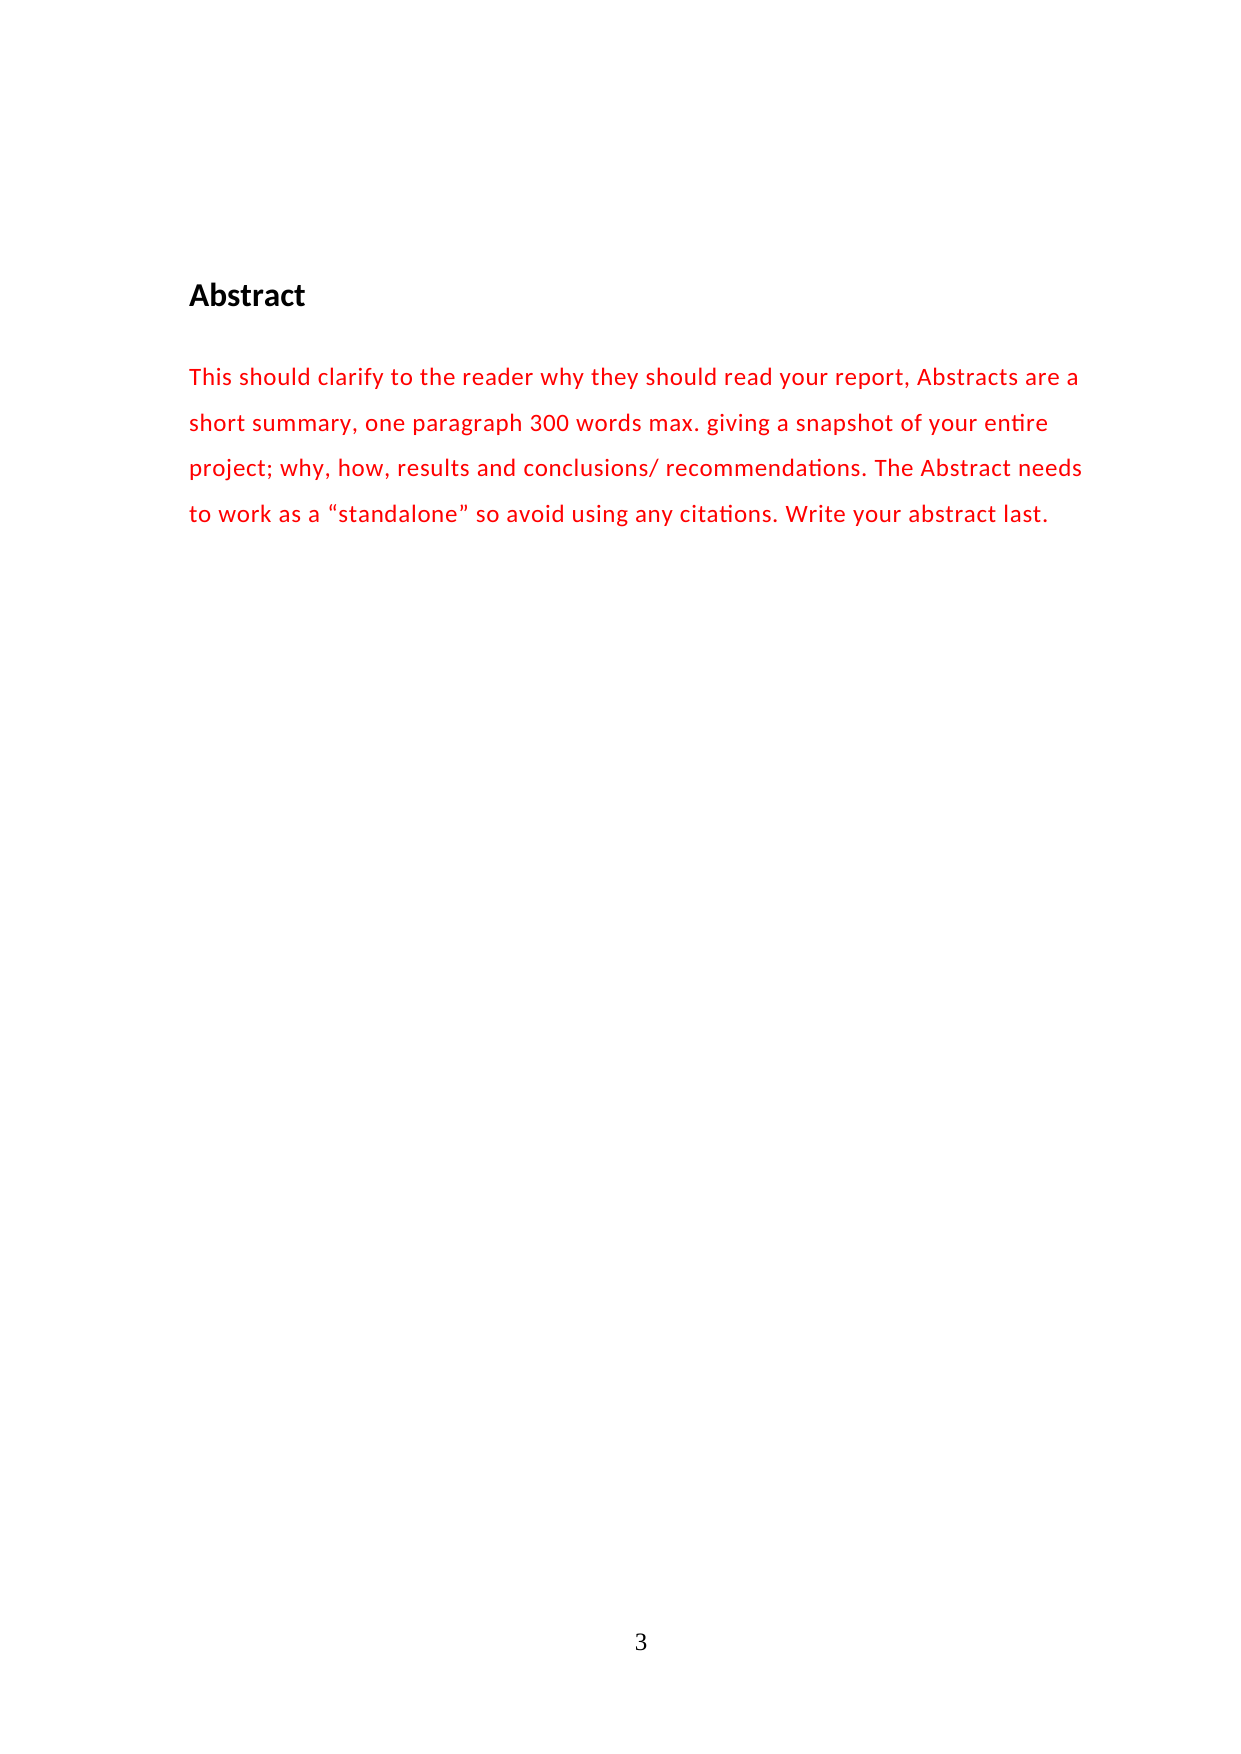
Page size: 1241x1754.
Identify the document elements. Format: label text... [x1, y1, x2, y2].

subtitle Abstract [189, 274, 1092, 315]
text This should clarify to the reader why they should read your report, Abstracts are a short summary, one paragraph 300 words max. giving a snapshot of your entire project; why, how, results and conclusions/ recommendations. The Abstract needs to work as a “standalone” so avoid using any citations. Write your abstract last. [189, 315, 1092, 529]
